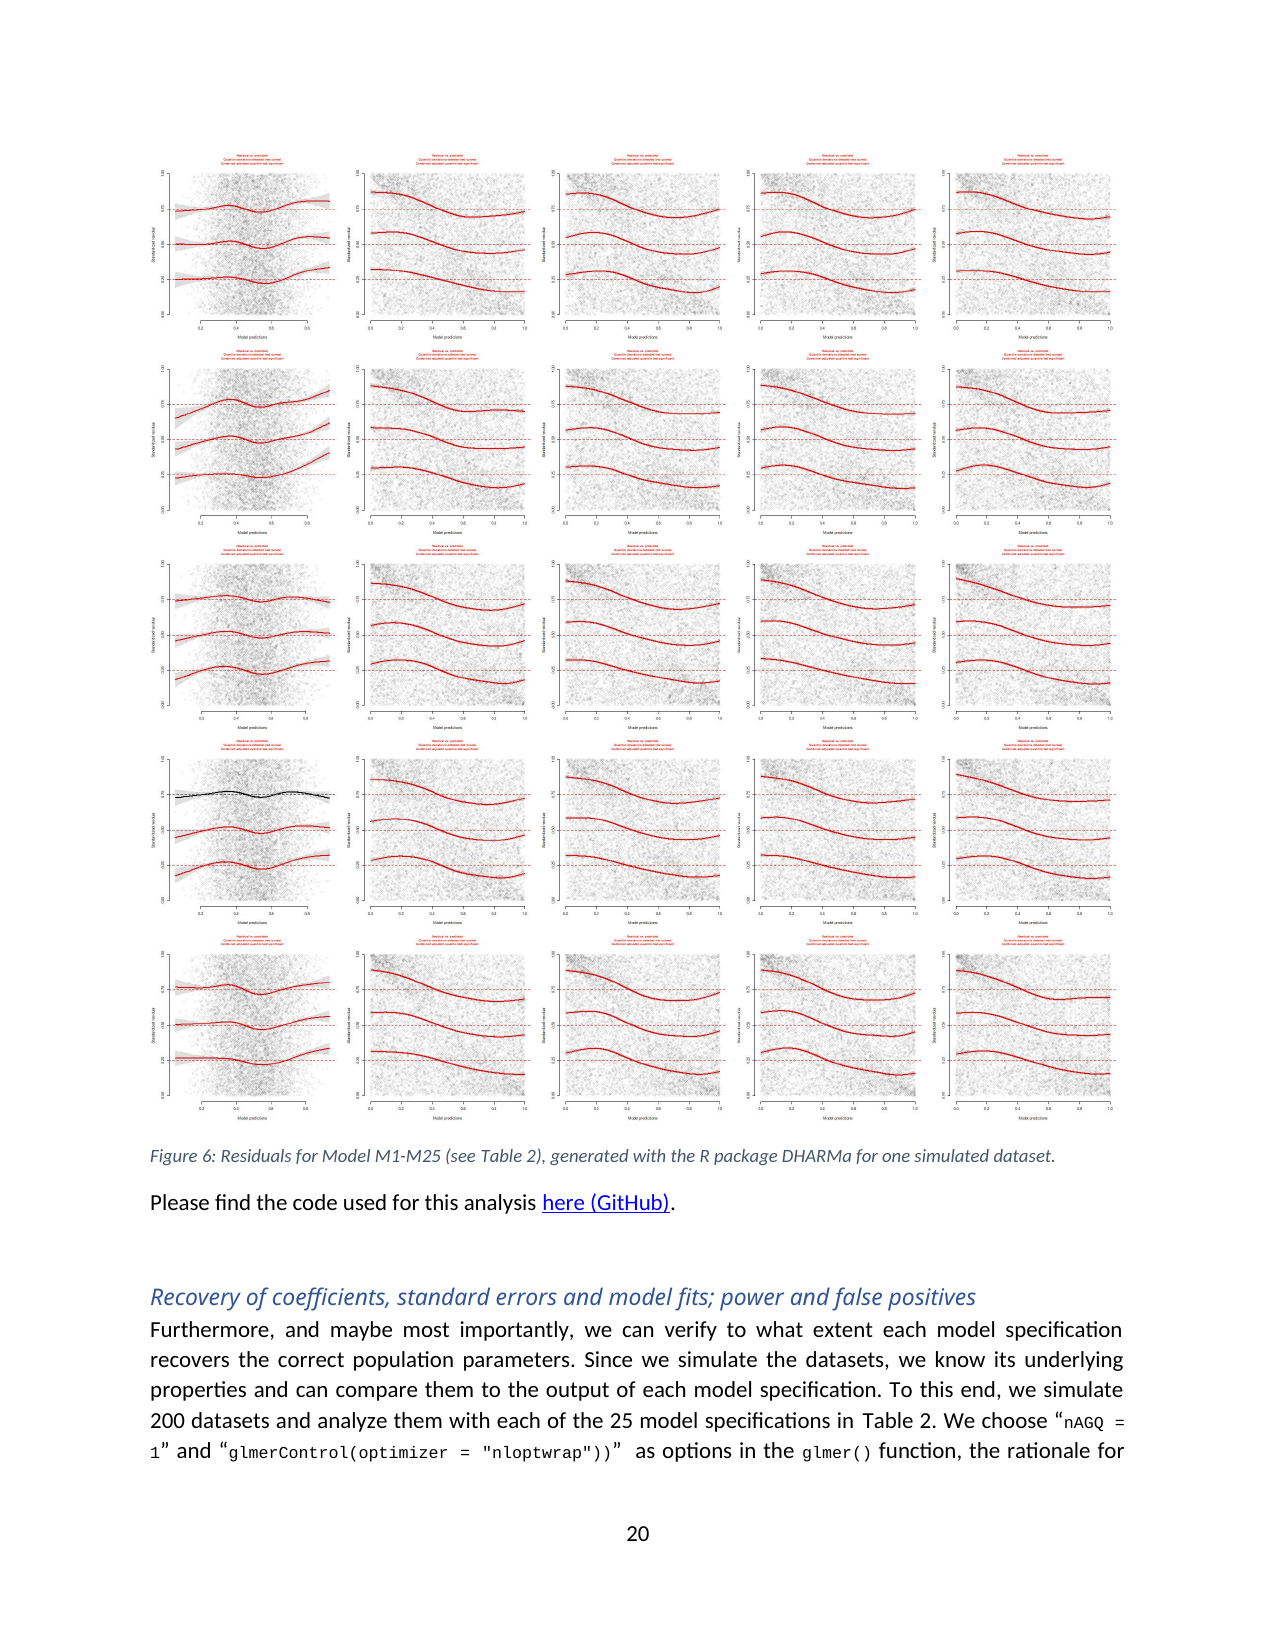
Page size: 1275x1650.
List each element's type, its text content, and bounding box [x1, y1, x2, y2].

text Please find the code used for this analysis here (GitHub). [150, 1188, 1125, 1216]
picture [150, 150, 1125, 1125]
subtitle Recovery of coefficients, standard errors and model fits; power and false positives [150, 1281, 1125, 1313]
text Figure : Residuals for Model M1-M25 (see Table 2), generated with the R package DHARMa for one simulated dataset. [150, 1144, 1125, 1167]
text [150, 1315, 1125, 1464]
